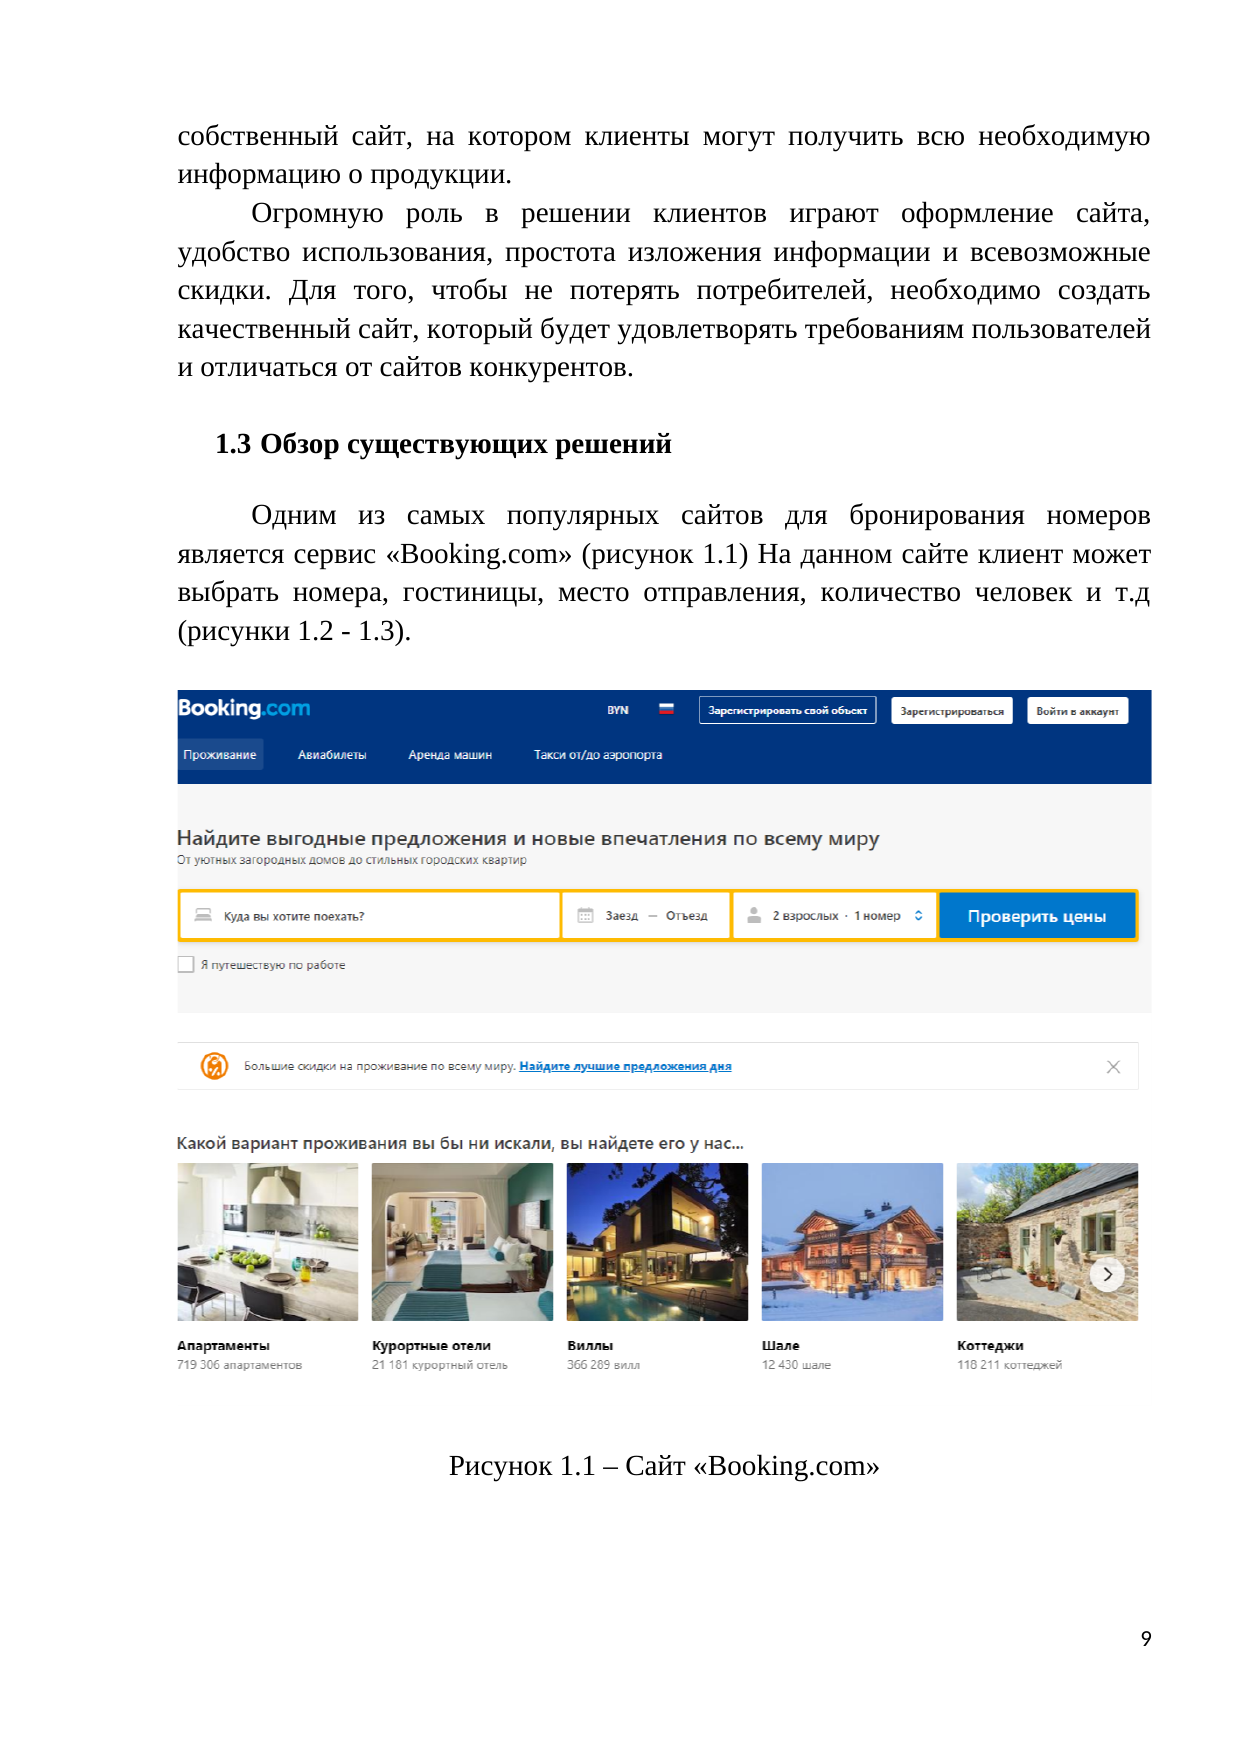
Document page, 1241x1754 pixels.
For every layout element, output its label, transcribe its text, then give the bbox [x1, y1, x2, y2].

text Огромную роль в решении клиентов играют оформление сайта, удобство использования, простота изложения информации и всевозможные скидки. Для того, чтобы не потерять потребителей, необходимо создать качественный сайт, который будет удовлетворять требованиям пользователей и отличаться от сайтов конкурентов. [177, 195, 1152, 383]
picture [177, 690, 1152, 1406]
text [177, 118, 1152, 190]
subtitle Обзор существующих решений [215, 426, 1152, 460]
text Рисунок 1.1 – Сайт «Booking.com» [177, 1448, 1152, 1482]
text Одним из самых популярных сайтов для бронирования номеров является сервис «Booking.com» (рисунок 1.1) На данном сайте клиент может выбрать номера, гостиницы, место отправления, количество человек и т.д (рисунки 1.2 - 1.3). [177, 497, 1152, 646]
